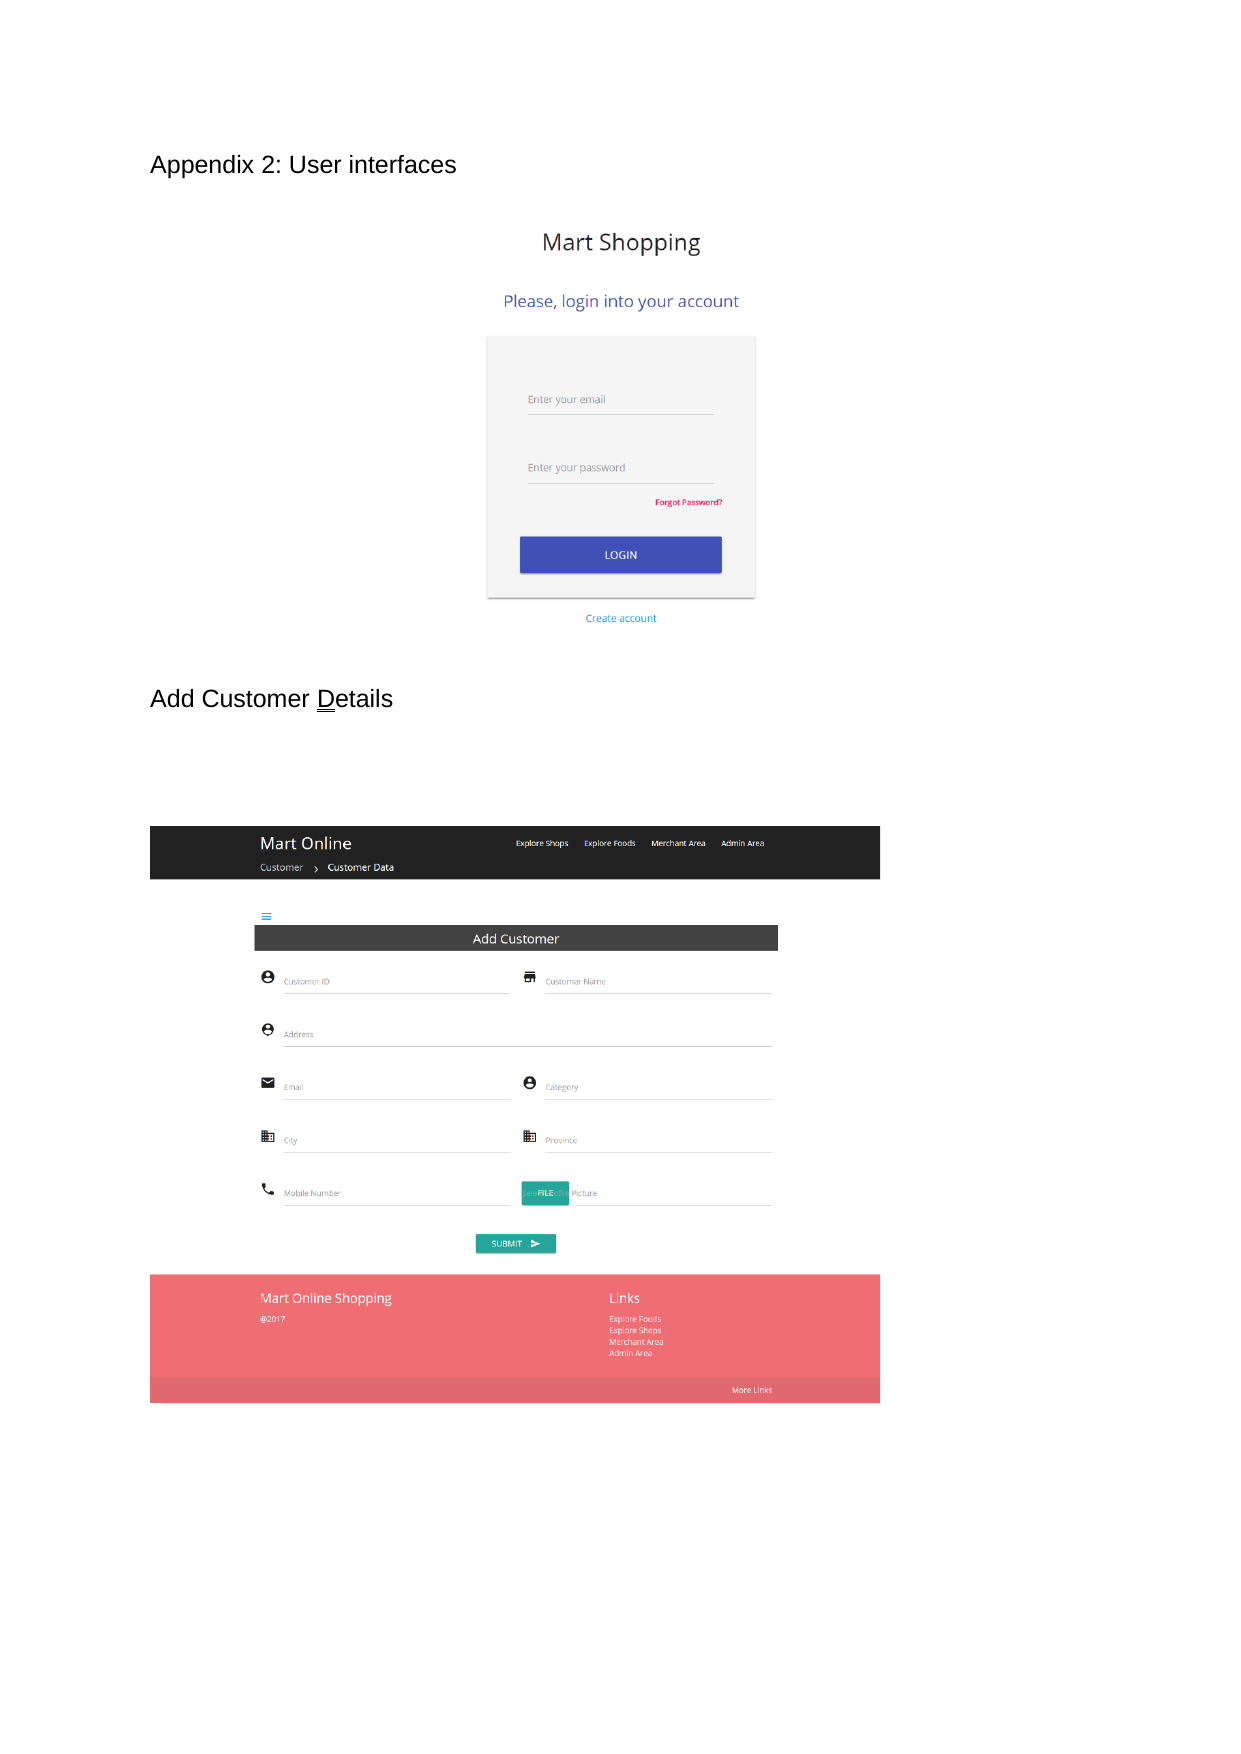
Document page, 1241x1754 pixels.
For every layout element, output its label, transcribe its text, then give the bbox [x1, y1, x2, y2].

picture [150, 197, 1091, 666]
text Add Customer Details [150, 684, 1090, 713]
text Appendix 2: User interfaces [150, 150, 1090, 179]
picture [150, 826, 880, 1403]
